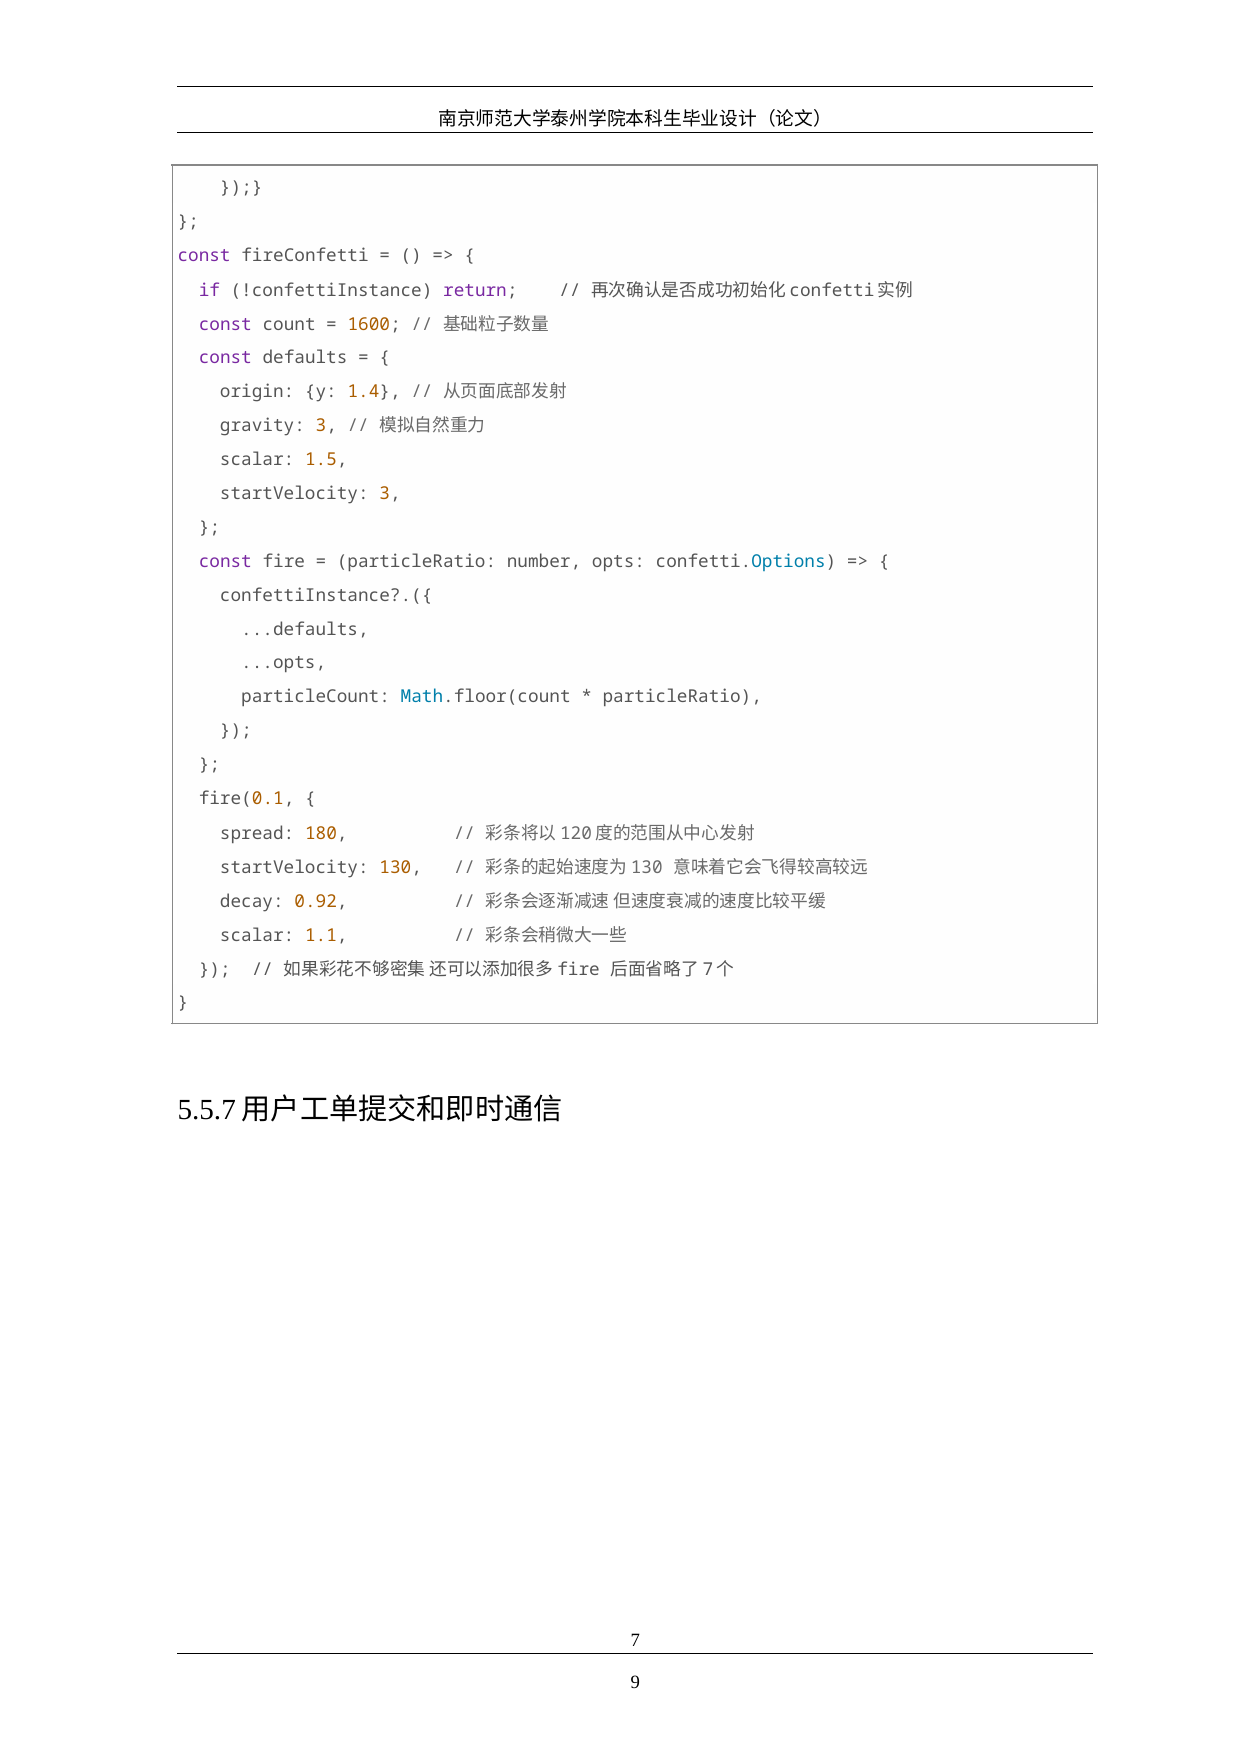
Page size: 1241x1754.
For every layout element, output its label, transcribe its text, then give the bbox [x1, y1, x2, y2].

text const defaults = { [177, 339, 1093, 373]
text if (!confettiInstance) return; // 再次确认是否成功初始化confetti实例 [177, 271, 1093, 305]
text scalar: 1.5, [177, 441, 1093, 475]
text gravity: 3, // 模拟自然重力 [177, 407, 1093, 441]
text const fire = (particleRatio: number, opts: confetti.Options) => { [177, 543, 1093, 577]
text ...defaults, [177, 611, 1093, 645]
text origin: {y: 1.4}, // 从页面底部发射 [177, 373, 1093, 407]
text fire(0.1, { [177, 781, 1093, 815]
text ...opts, [177, 645, 1093, 679]
text startVelocity: 130, // 彩条的起始速度为130 意味着它会飞得较高较远 [177, 849, 1093, 883]
text decay: 0.92, // 彩条会逐渐减速 但速度衰减的速度比较平缓 [177, 883, 1093, 917]
text particleCount: Math.floor(count * particleRatio), [177, 679, 1093, 713]
text spread: 180, // 彩条将以120度的范围从中心发射 [177, 815, 1093, 849]
text }); // 如果彩花不够密集 还可以添加很多 fire 后面省略了7个 [177, 951, 1093, 979]
text }; [177, 509, 1093, 543]
text }); [177, 713, 1093, 747]
text scalar: 1.1, // 彩条会稍微大一些 [177, 917, 1093, 951]
text });} [173, 166, 1097, 203]
text }; [177, 203, 1093, 237]
text }; [177, 747, 1093, 781]
text } [173, 979, 1097, 1023]
text const fireConfetti = () => { [177, 237, 1093, 271]
text startVelocity: 3, [177, 475, 1093, 509]
text confettiInstance?.({ [177, 577, 1093, 611]
text 5.5.7用户工单提交和即时通信 [177, 1073, 1093, 1141]
text const count = 1600; // 基础粒子数量 [177, 305, 1093, 339]
